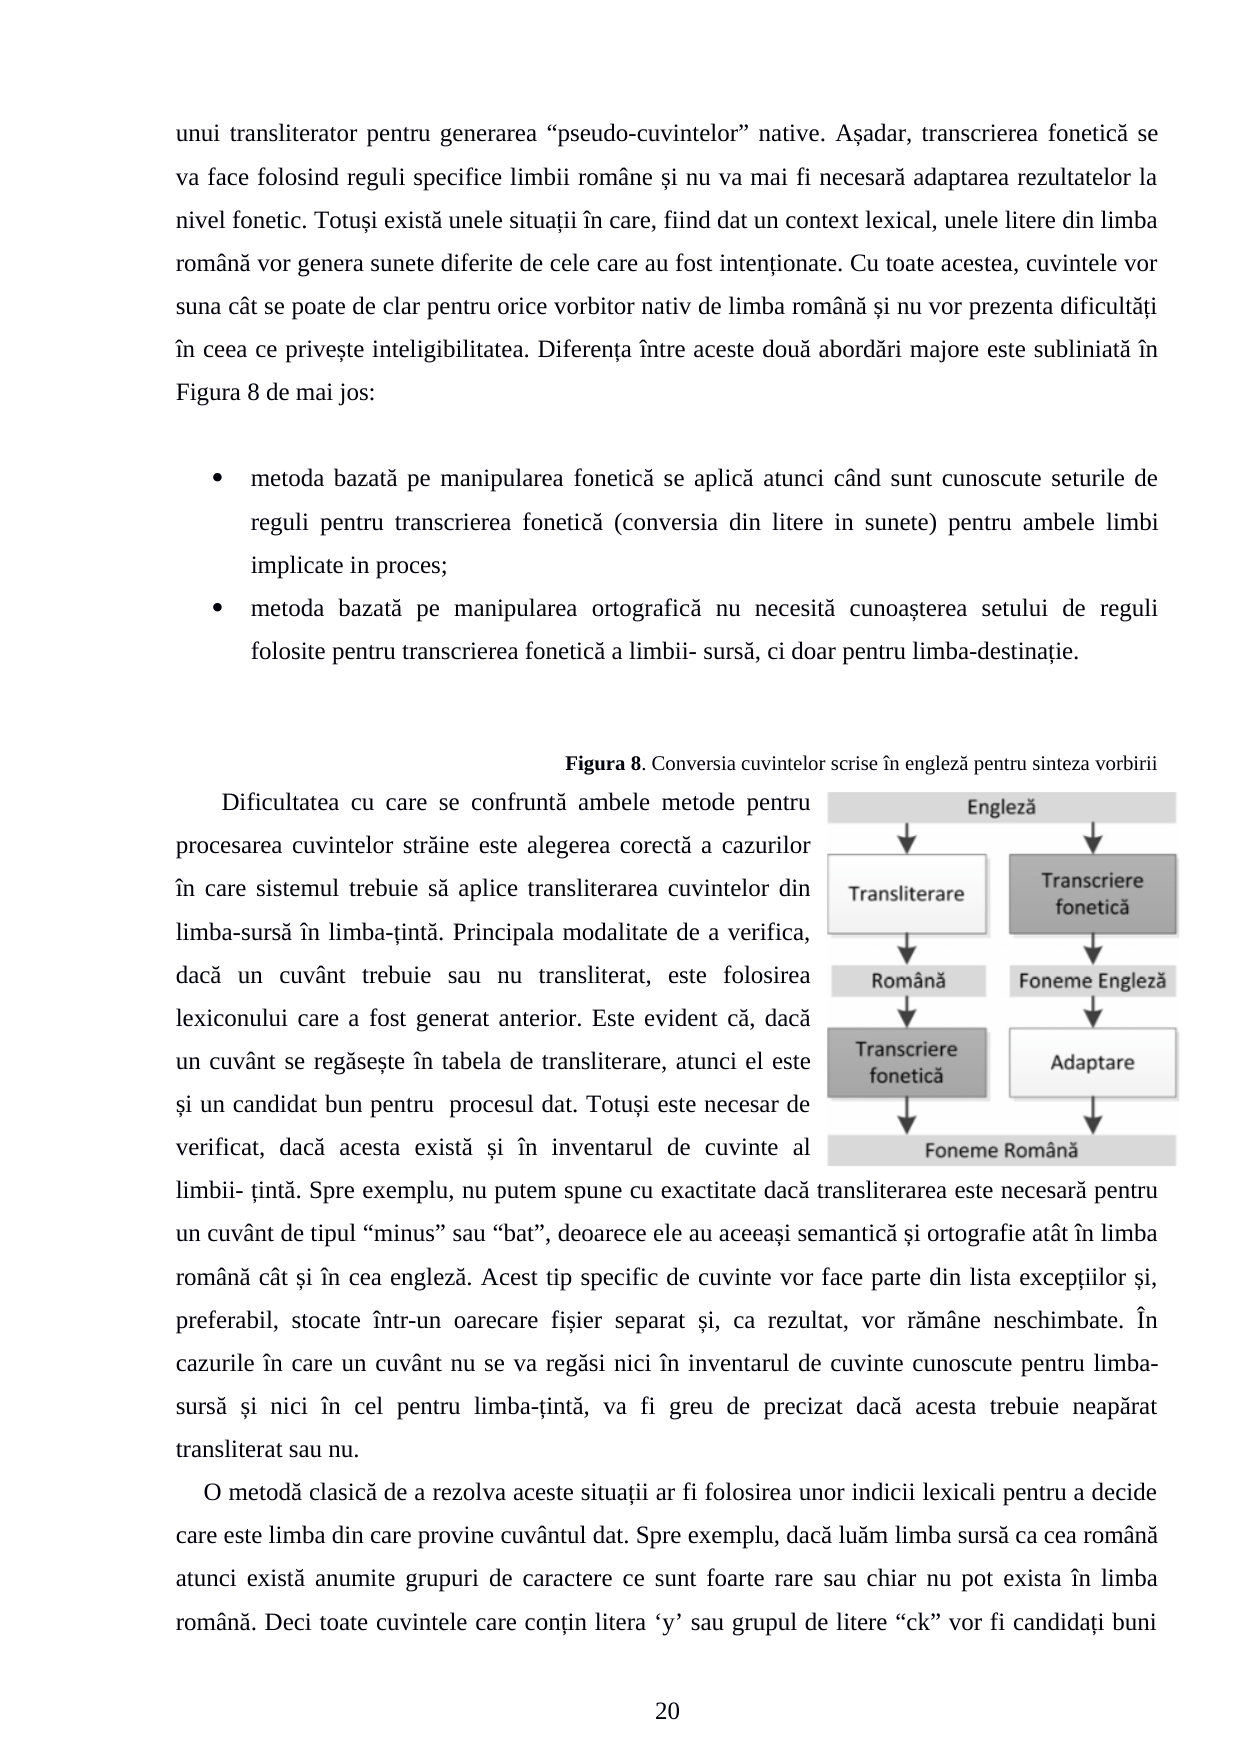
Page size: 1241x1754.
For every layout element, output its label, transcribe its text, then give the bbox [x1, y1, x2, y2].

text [176, 1477, 1159, 1635]
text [176, 118, 1159, 406]
text Dificultatea cu care se confruntă ambele metode pentru procesarea cuvintelor străine este alegerea corectă a cazurilor în care sistemul trebuie să aplice transliterarea cuvintelor din limba-sursă în limba-țintă. Principala modalitate de a verifica, dacă un cuvânt trebuie sau nu transliterat, este folosirea lexiconului care a fost generat anterior. Este evident că, dacă un cuvânt se regăsește în tabela de transliterare, atunci el este și un candidat bun pentru procesul dat. Totuși este necesar de verificat, dacă acesta există și în inventarul de cuvinte al limbii- țintă. Spre exemplu, nu putem spune cu exactitate dacă transliterarea este necesară pentru un cuvânt de tipul “minus” sau “bat”, deoarece ele au aceeași semantică și ortografie atât în limba română cât și în cea engleză. Acest tip specific de cuvinte vor face parte din lista excepțiilor și, preferabil, stocate într-un oarecare fișier separat și, ca rezultat, vor rămâne neschimbate. În cazurile în care un cuvânt nu se va regăsi nici în inventarul de cuvinte cunoscute pentru limba- sursă și nici în cel pentru limba-țintă, va fi greu de precizat dacă acesta trebuie neapărat transliterat sau nu. [176, 787, 1159, 1463]
picture [826, 792, 1180, 1170]
list metoda bazată pe manipularea ortografică nu necesită cunoașterea setului de reguli folosite pentru transcrierea fonetică a limbii- sursă, ci doar pentru limba-destinație. [213, 593, 1159, 665]
list metoda bazată pe manipularea fonetică se aplică atunci când sunt cunoscute seturile de reguli pentru transcrierea fonetică (conversia din litere in sunete) pentru ambele limbi implicate in proces; [213, 463, 1159, 578]
text Figura 8. Conversia cuvintelor scrise în engleză pentru sinteza vorbirii [176, 751, 1159, 775]
